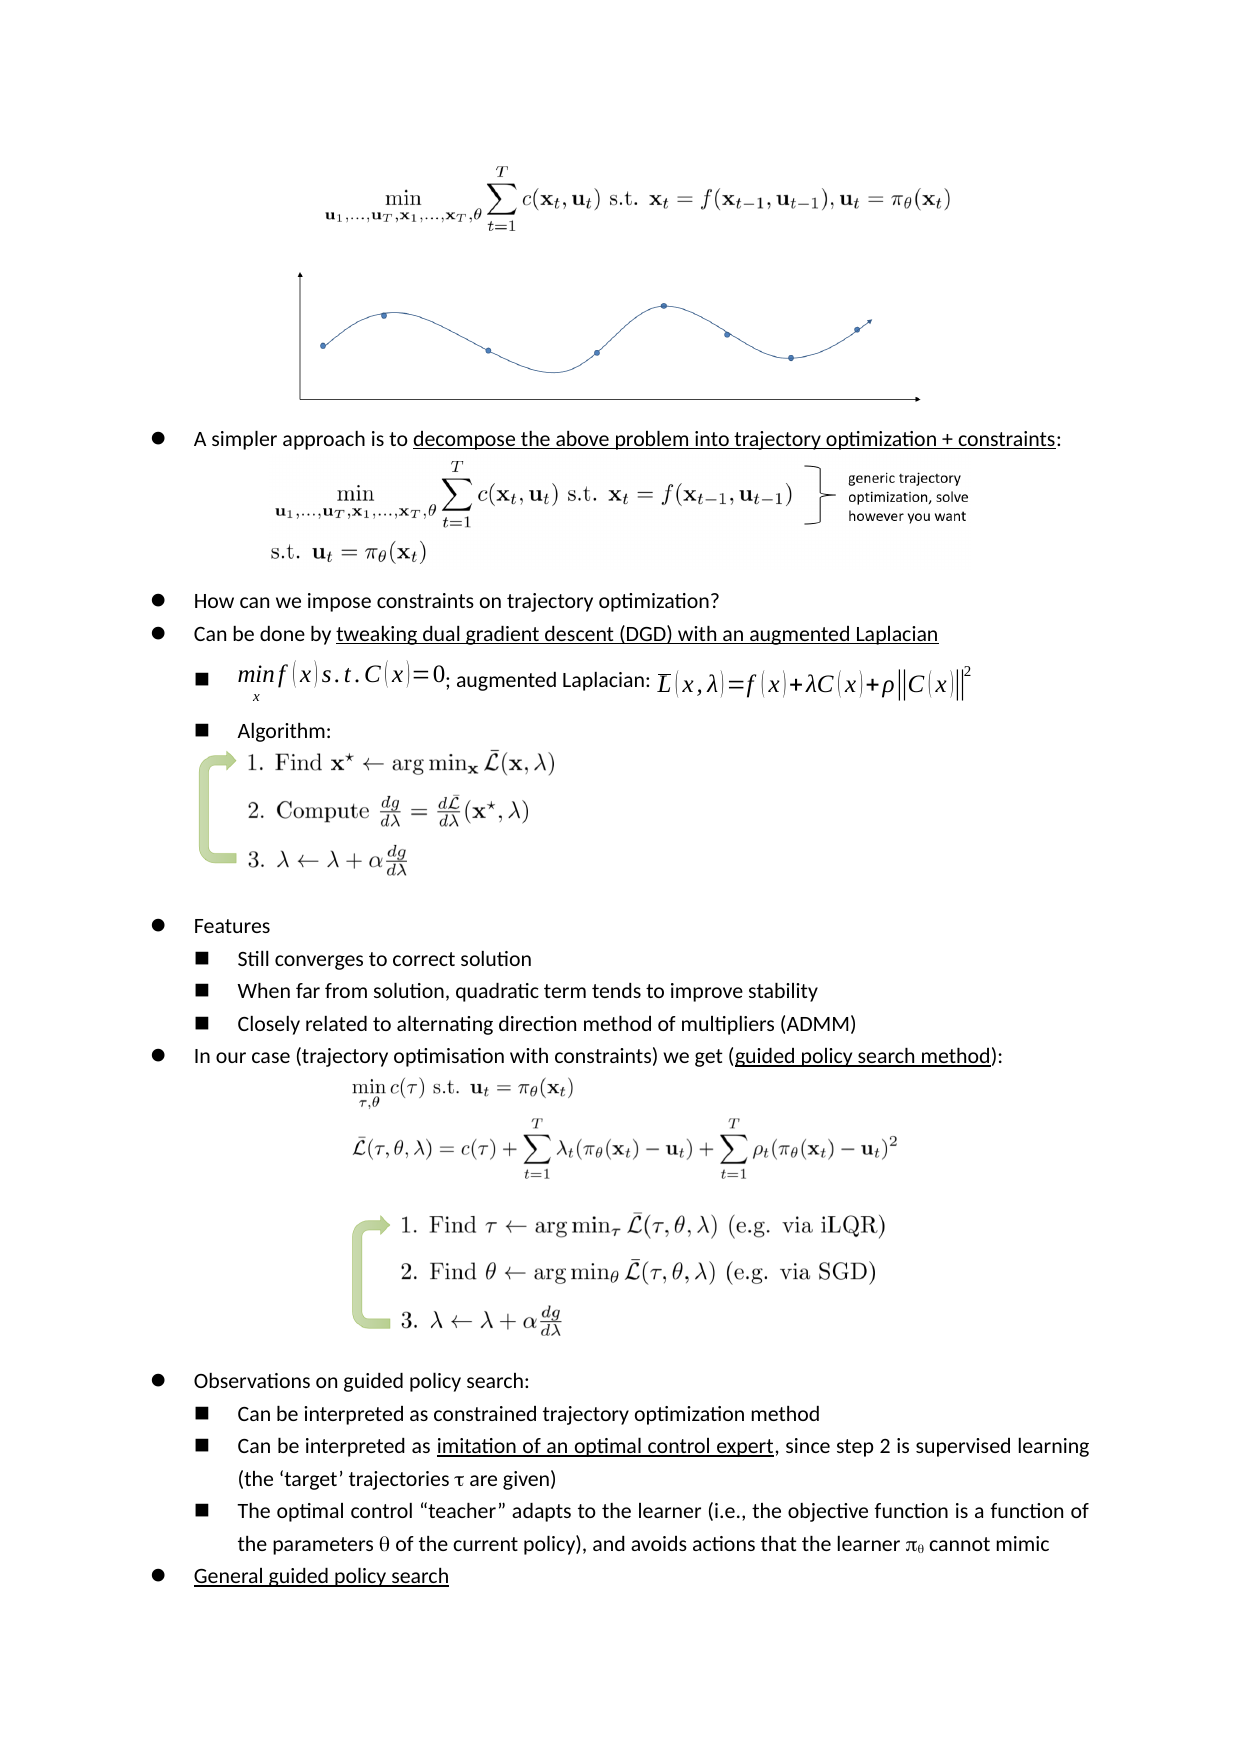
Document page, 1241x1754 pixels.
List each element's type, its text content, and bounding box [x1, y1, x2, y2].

list A simpler approach is to decompose the above problem into trajectory optimization + constraints: [150, 422, 1090, 454]
list In our case (trajectory optimisation with constraints) we get (guided policy search method): [150, 1039, 1090, 1072]
list Closely related to alternating direction method of multipliers (ADMM) [194, 1007, 1090, 1039]
list Can be interpreted as constrained trajectory optimization method [194, 1397, 1090, 1429]
list Can be done by tweaking dual gradient descent (DGD) with an augmented Laplacian [150, 617, 1090, 649]
list The optimal control “teacher” adapts to the learner (i.e., the objective function is a function of the parameters of the current policy), and avoids actions that the learner cannot mimic [194, 1494, 1090, 1559]
picture [193, 747, 561, 882]
list ; augmented Laplacian: [194, 649, 1090, 714]
picture [269, 454, 972, 570]
list Can be interpreted as imitation of an optimal control expert, since step 2 is supervised learning (the ‘target’ trajectories are given) [194, 1429, 1090, 1494]
list Still converges to correct solution [194, 942, 1090, 974]
list General guided policy search [150, 1559, 1090, 1592]
list How can we impose constraints on trajectory optimization? [150, 584, 1090, 617]
list Features [150, 909, 1090, 942]
picture [289, 162, 951, 407]
list Algorithm: [194, 714, 1090, 747]
list Observations on guided policy search: [150, 1364, 1090, 1397]
picture [337, 1072, 903, 1346]
list When far from solution, quadratic term tends to improve stability [194, 974, 1090, 1007]
